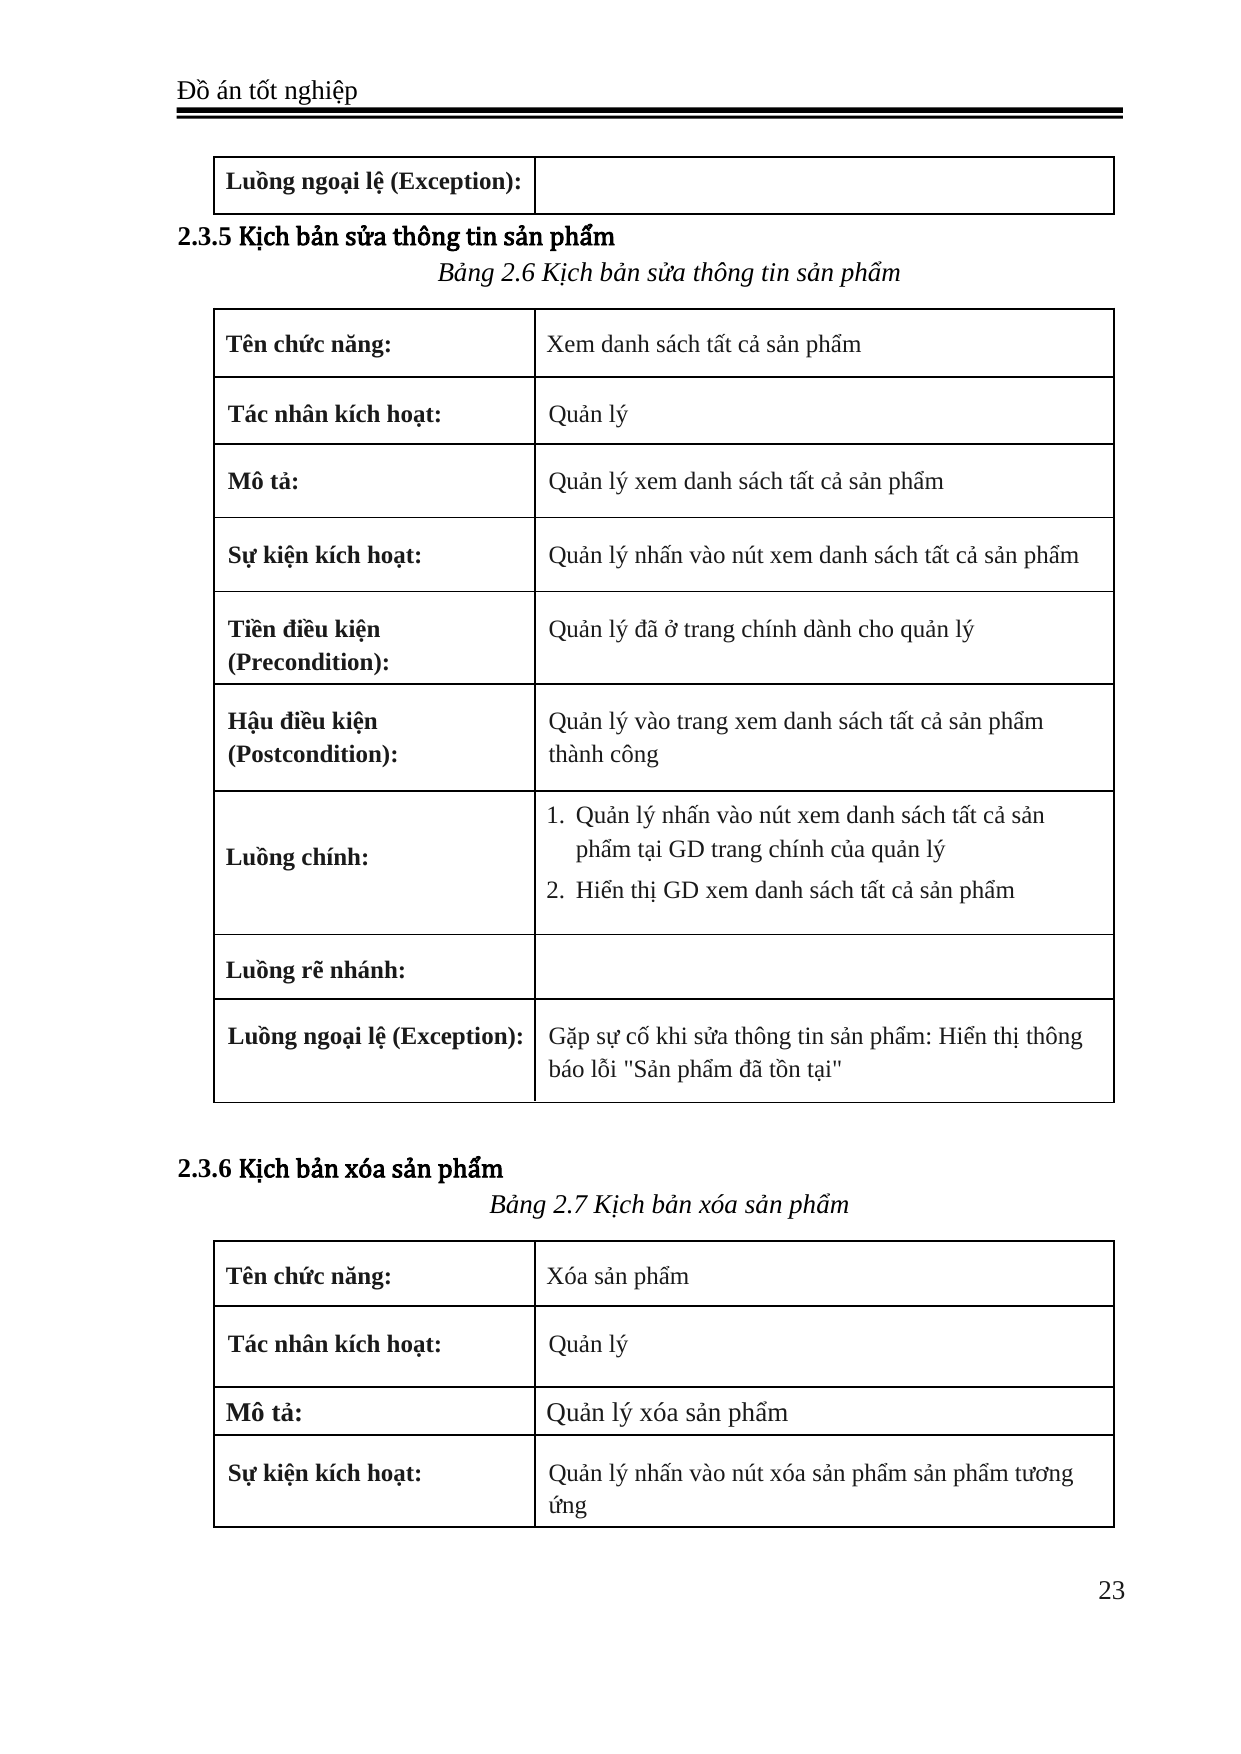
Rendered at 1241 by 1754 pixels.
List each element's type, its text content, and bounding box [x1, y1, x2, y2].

text Bảng 2.6 Kịch bản sửa thông tin sản phẩm [216, 256, 1125, 287]
table_cell [536, 1000, 1113, 1101]
subtitle Kịch bản sửa thông tin sản phẩm [177, 219, 1125, 251]
table_cell [215, 592, 534, 683]
table_cell Luồng ngoại lệ (Exception): [215, 158, 534, 213]
table_cell [215, 685, 534, 790]
table_cell Mô tả: [215, 1388, 534, 1434]
table_cell [536, 445, 1113, 517]
table_cell [536, 1307, 1113, 1386]
table_cell [215, 1307, 534, 1386]
table_cell [536, 685, 1113, 790]
subtitle Kịch bản xóa sản phẩm [177, 1151, 1125, 1183]
table_cell [215, 518, 534, 591]
table_cell [536, 158, 1113, 213]
table_cell [536, 935, 1113, 998]
table_cell [536, 592, 1113, 683]
table_header Tên chức năng: [215, 1242, 534, 1305]
table_cell Quản lý xóa sản phẩm [536, 1388, 1113, 1434]
table_cell [215, 378, 534, 443]
table_cell Luồng rẽ nhánh: [215, 935, 534, 998]
table_header Xóa sản phẩm [536, 1242, 1113, 1305]
table_cell Luồng chính: [215, 792, 534, 933]
table_cell [215, 1436, 534, 1526]
table_cell [536, 378, 1113, 443]
table_cell Quản lý nhấn vào nút xem danh sách tất cả sản phẩm tại GD trang chính của quản lý Hiển thị GD xem danh sách tất cả sản phẩm [536, 792, 1113, 933]
table_cell [215, 1000, 534, 1101]
text Bảng 2.7 Kịch bản xóa sản phẩm [216, 1188, 1125, 1219]
table_cell [536, 1436, 1113, 1526]
table_header Tên chức năng: [215, 310, 534, 376]
table_cell [215, 445, 534, 517]
table_header Xem danh sách tất cả sản phẩm [536, 310, 1113, 376]
table_cell [536, 518, 1113, 591]
